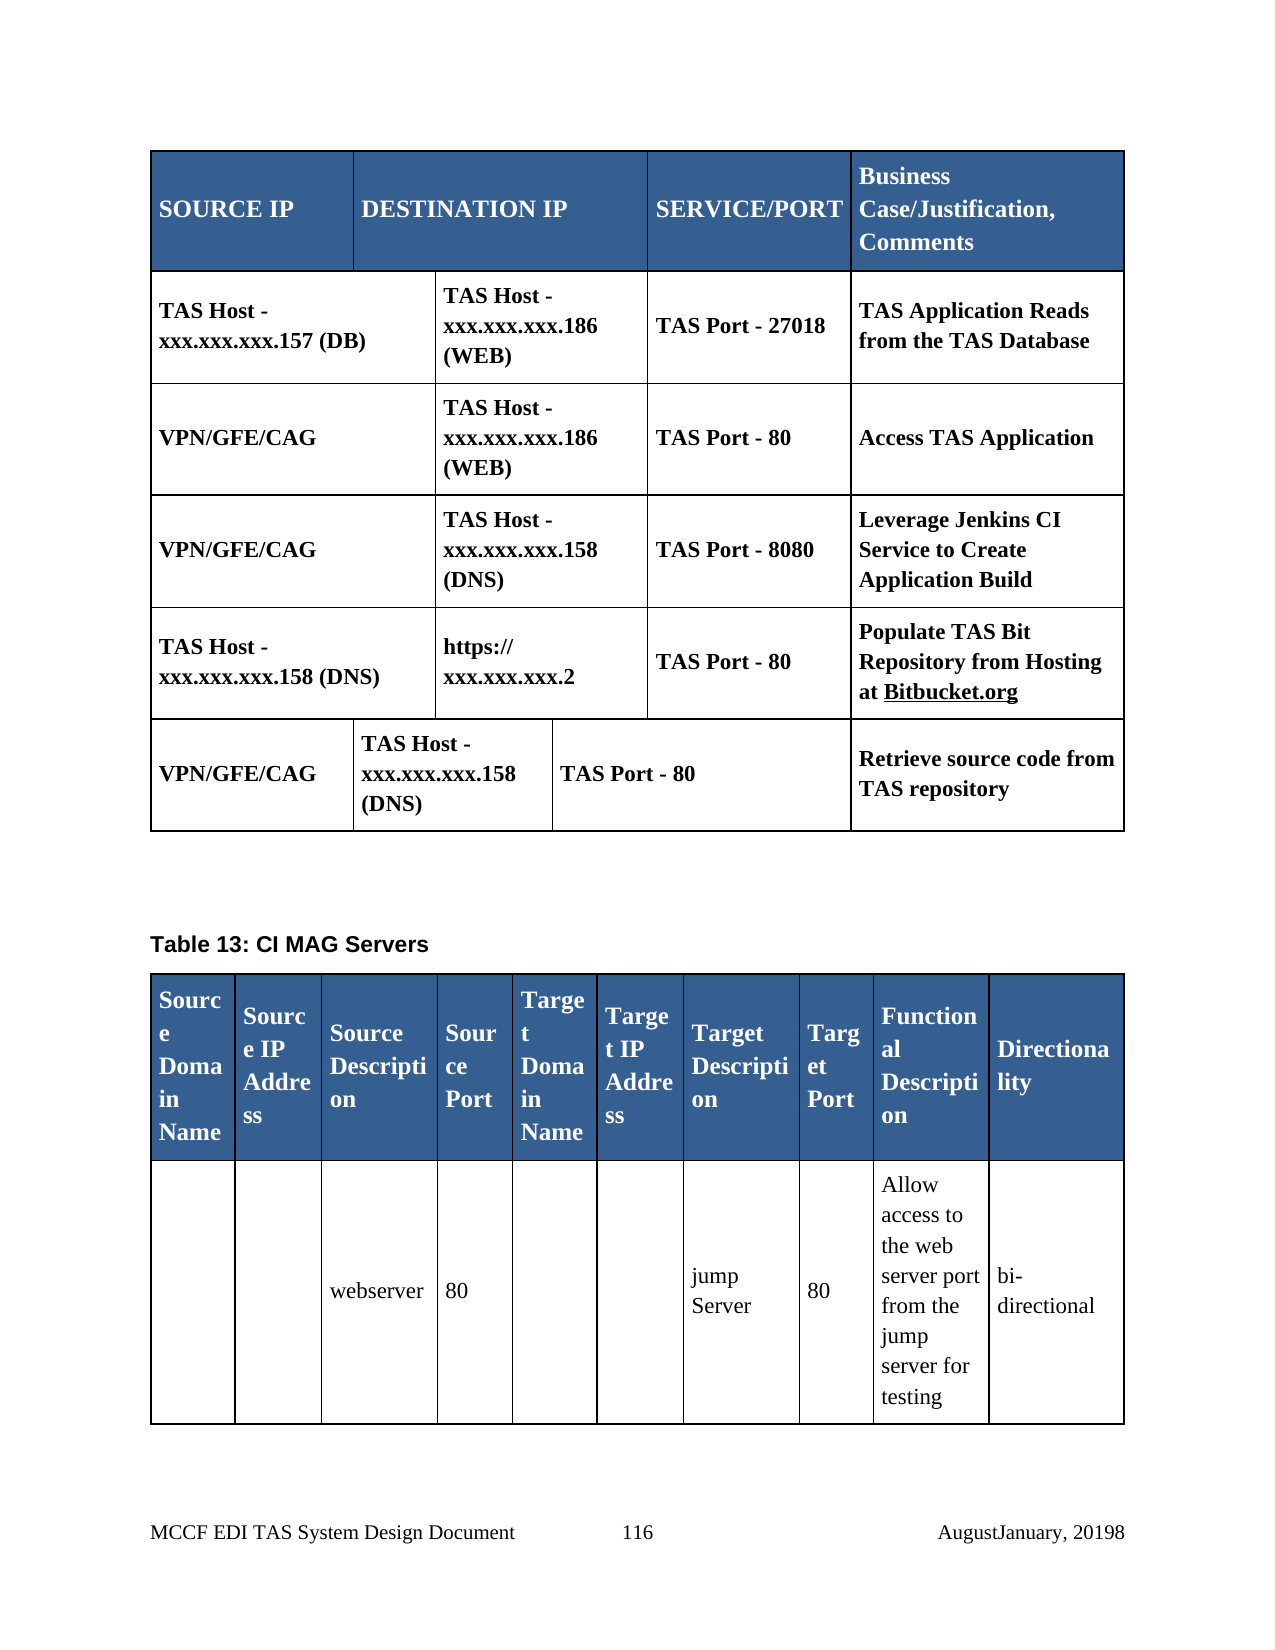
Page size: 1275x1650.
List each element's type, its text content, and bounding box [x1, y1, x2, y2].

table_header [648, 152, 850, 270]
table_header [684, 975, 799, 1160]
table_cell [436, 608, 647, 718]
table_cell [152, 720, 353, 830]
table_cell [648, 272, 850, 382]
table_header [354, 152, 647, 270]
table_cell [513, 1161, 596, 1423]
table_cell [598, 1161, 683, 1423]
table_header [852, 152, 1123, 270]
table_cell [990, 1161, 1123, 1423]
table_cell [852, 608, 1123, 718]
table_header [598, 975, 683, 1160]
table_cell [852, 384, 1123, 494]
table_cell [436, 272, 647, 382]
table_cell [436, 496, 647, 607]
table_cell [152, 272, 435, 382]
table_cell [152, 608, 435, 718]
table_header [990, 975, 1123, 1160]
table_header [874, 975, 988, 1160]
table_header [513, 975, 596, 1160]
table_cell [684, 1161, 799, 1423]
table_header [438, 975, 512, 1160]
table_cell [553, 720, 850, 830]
text Table 13: CI MAG Servers [150, 884, 1125, 957]
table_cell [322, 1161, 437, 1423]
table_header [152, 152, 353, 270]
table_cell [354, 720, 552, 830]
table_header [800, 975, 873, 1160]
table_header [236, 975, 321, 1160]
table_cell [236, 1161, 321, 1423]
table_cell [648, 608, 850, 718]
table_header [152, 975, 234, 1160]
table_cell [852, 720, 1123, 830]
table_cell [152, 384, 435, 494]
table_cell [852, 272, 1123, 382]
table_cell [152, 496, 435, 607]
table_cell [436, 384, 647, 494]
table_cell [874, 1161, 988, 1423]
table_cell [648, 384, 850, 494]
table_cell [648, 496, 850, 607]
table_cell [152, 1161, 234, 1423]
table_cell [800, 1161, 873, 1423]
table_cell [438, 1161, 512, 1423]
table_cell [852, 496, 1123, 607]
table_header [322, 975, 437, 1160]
